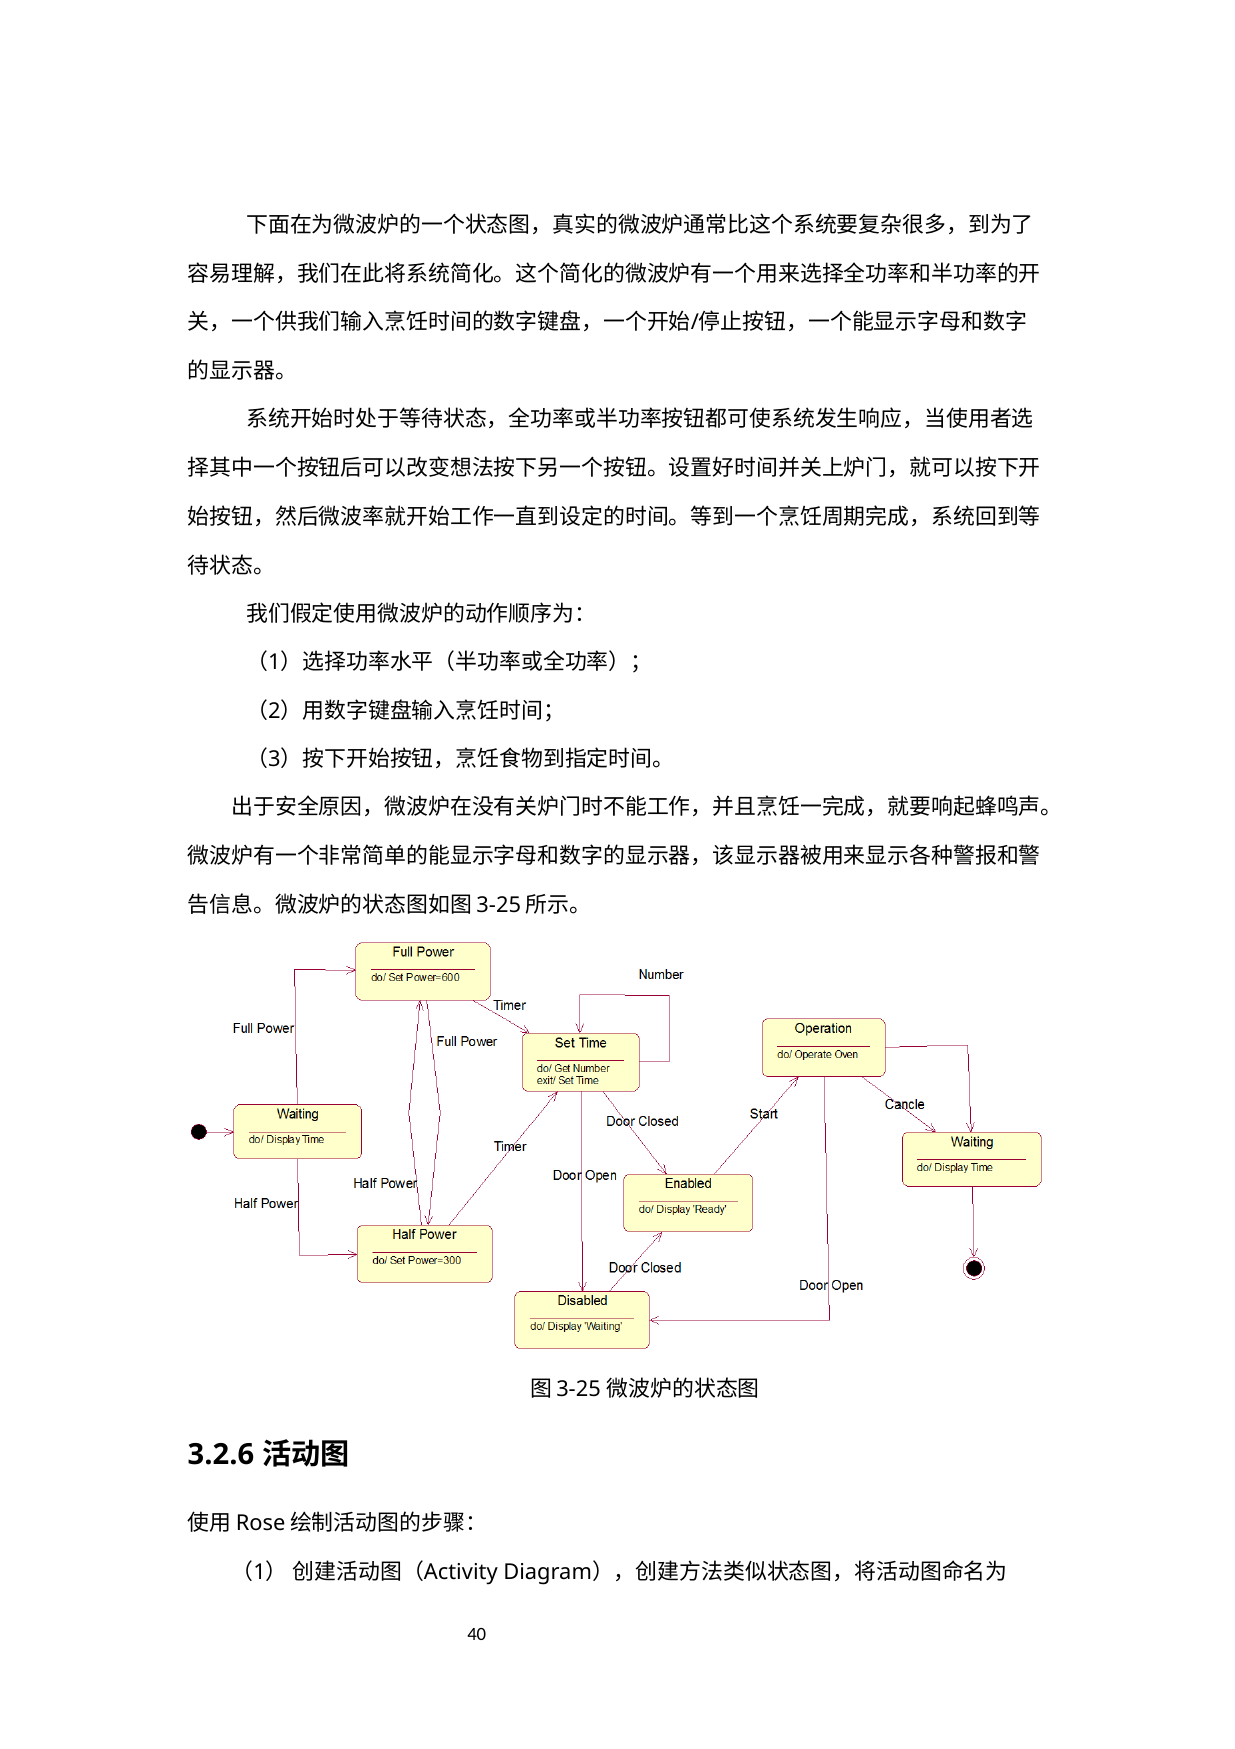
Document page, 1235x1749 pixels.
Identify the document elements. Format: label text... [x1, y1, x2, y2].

list 用数字键盘输入烹饪时间； [187, 692, 1047, 725]
picture [187, 941, 1046, 1351]
text 3.2.6 活动图 [187, 1419, 1047, 1484]
text 使用Rose绘制活动图的步骤： [187, 1505, 1047, 1538]
text 下面在为微波炉的一个状态图，真实的微波炉通常比这个系统要复杂很多，到为了容易理解，我们在此将系统简化。这个简化的微波炉有一个用来选择全功率和半功率的开关，一个供我们输入烹饪时间的数字键盘，一个开始/停止按钮，一个能显示字母和数字的显示器。 [187, 206, 1047, 385]
text 我们假定使用微波炉的动作顺序为： [187, 596, 1047, 628]
text 图3-25 微波炉的状态图 [187, 1371, 1047, 1403]
list 按下开始按钮，烹饪食物到指定时间。 [187, 741, 1047, 773]
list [187, 1553, 1047, 1586]
list 出于安全原因，微波炉在没有关炉门时不能工作，并且烹饪一完成，就要响起蜂鸣声。微波炉有一个非常简单的能显示字母和数字的显示器，该显示器被用来显示各种警报和警告信息。微波炉的状态图如图3-25所示。 [187, 789, 1047, 919]
list 选择功率水平（半功率或全功率）； [187, 644, 1047, 676]
text 系统开始时处于等待状态，全功率或半功率按钮都可使系统发生响应，当使用者选择其中一个按钮后可以改变想法按下另一个按钮。设置好时间并关上炉门，就可以按下开始按钮，然后微波率就开始工作一直到设定的时间。等到一个烹饪周期完成，系统回到等待状态。 [187, 401, 1047, 580]
